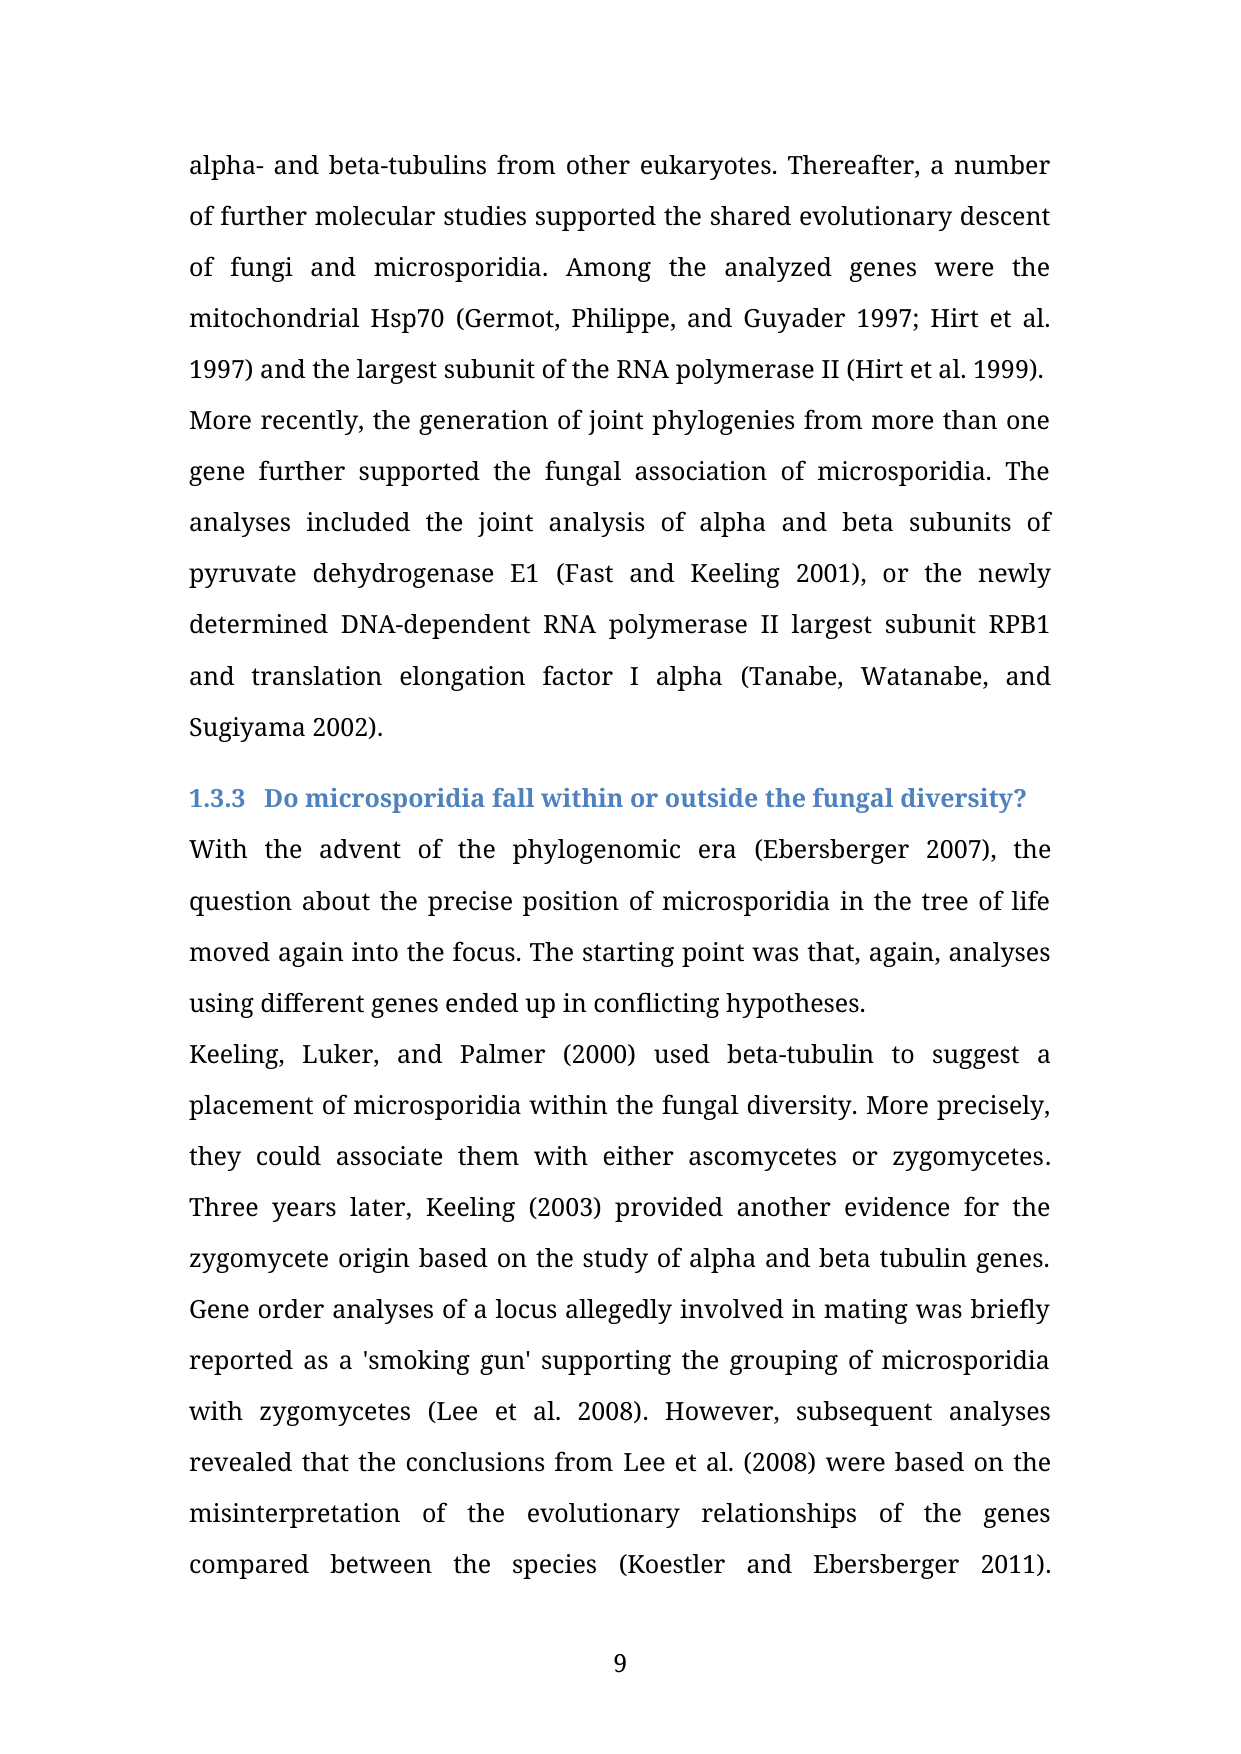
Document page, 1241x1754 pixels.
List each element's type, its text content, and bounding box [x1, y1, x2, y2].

text With the advent of the phylogenomic era (Ebersberger 2007), the question about the precise position of microsporidia in the tree of life moved again into the focus. The starting point was that, again, analyses using different genes ended up in conflicting hypotheses. [189, 832, 1051, 1019]
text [189, 148, 1051, 386]
subtitle Do microsporidia fall within or outside the fungal diversity? [189, 781, 1051, 815]
text More recently, the generation of joint phylogenies from more than one gene further supported the fungal association of microsporidia. The analyses included the joint analysis of alpha and beta subunits of pyruvate dehydrogenase E1 (Fast and Keeling 2001), or the newly determined DNA-dependent RNA polymerase II largest subunit RPB1 and translation elongation factor I alpha (Tanabe, Watanabe, and Sugiyama 2002). [189, 403, 1051, 743]
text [189, 1036, 1051, 1581]
